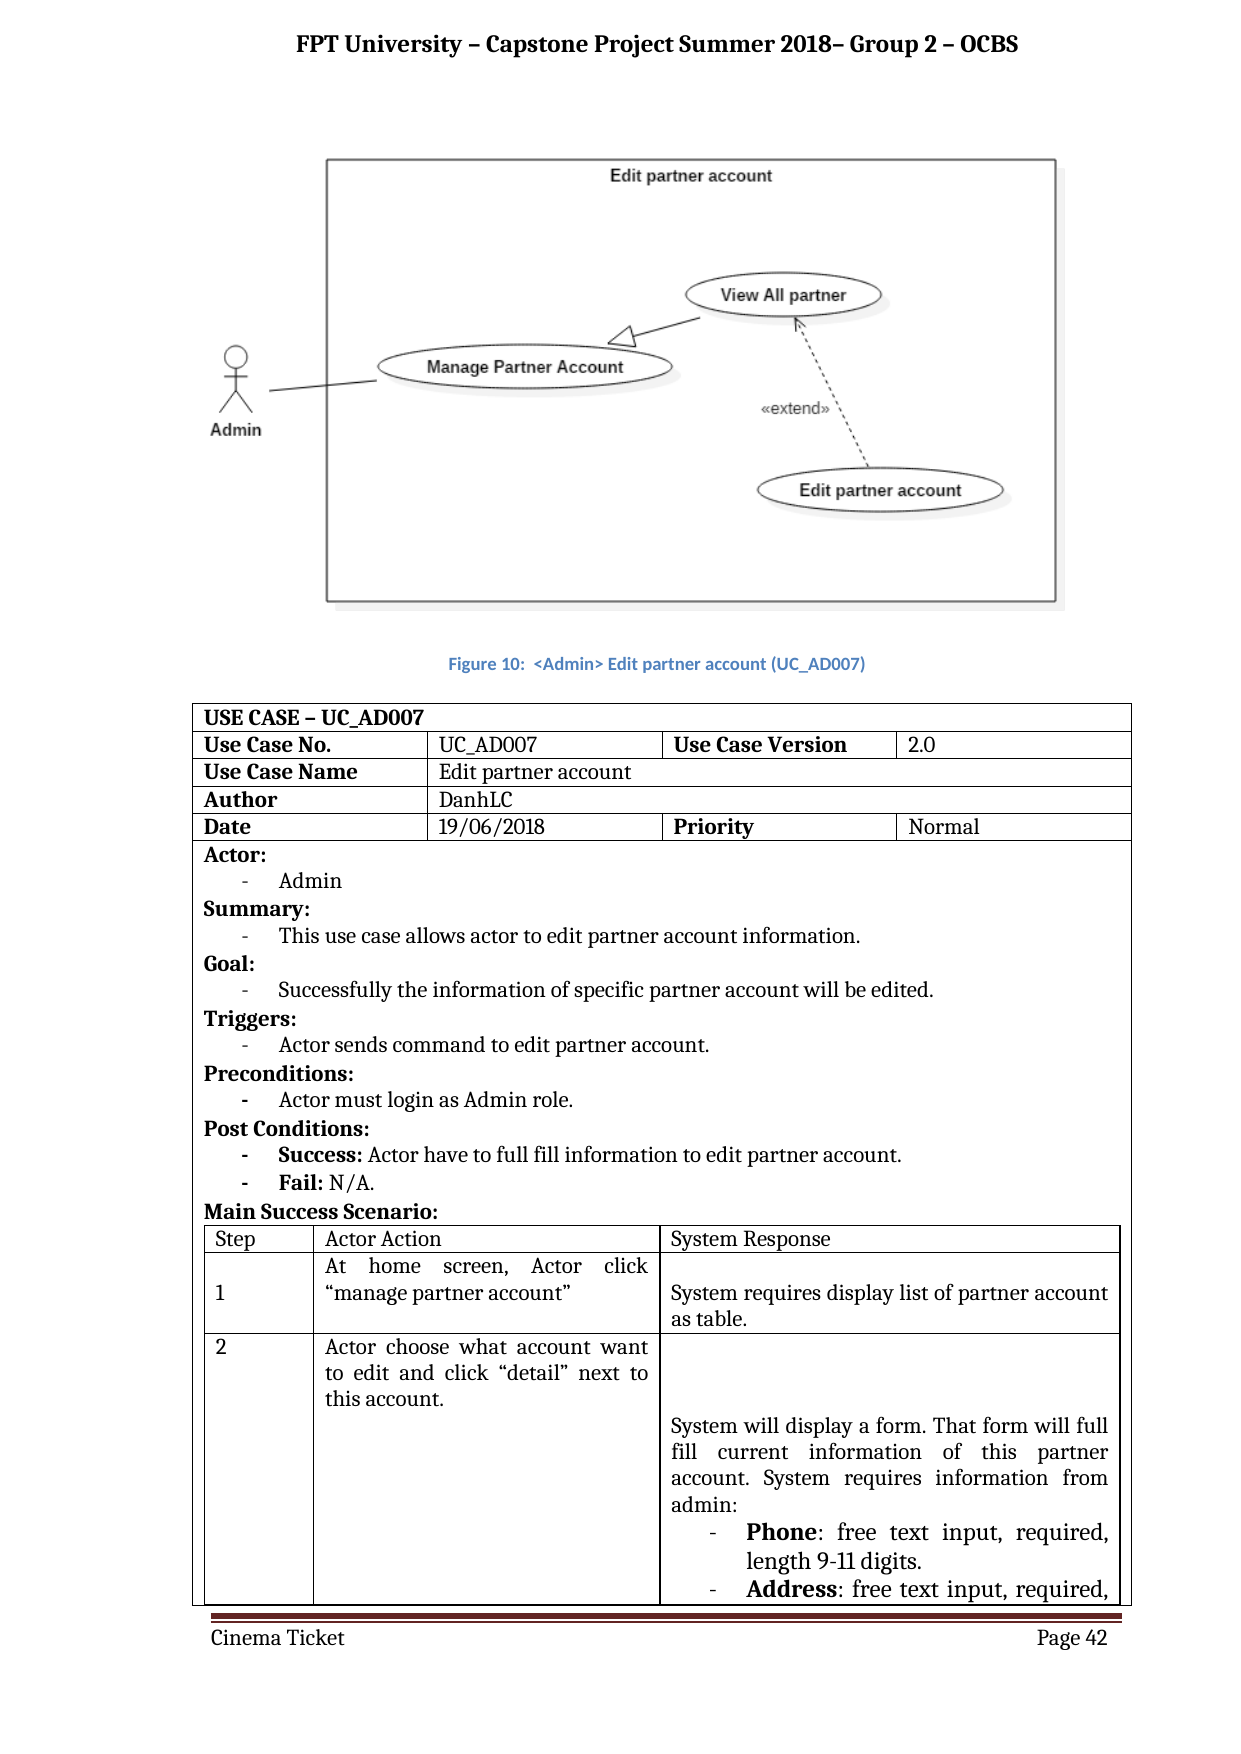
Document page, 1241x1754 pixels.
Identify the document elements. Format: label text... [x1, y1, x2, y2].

table_cell DanhLC [428, 787, 1131, 813]
table_cell Priority [663, 814, 896, 840]
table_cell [193, 841, 1131, 1605]
table_header USE CASE – UC_AD007 [193, 704, 1131, 731]
text Figure 10: <Admin> Edit partner account (UC_AD007) [192, 652, 1122, 675]
table_cell Normal [897, 814, 1131, 840]
table_cell UC_AD007 [428, 732, 662, 758]
table_cell Use Case No. [193, 732, 427, 758]
table_cell 19/06/2018 [428, 814, 662, 840]
table_cell Date [193, 814, 427, 840]
table_cell Use Case Name [193, 759, 427, 786]
table_cell Author [193, 787, 427, 813]
table_cell Edit partner account [428, 759, 1131, 786]
table_cell 2.0 [897, 732, 1131, 758]
picture [192, 147, 1107, 653]
table_cell Use Case Version [663, 732, 896, 758]
